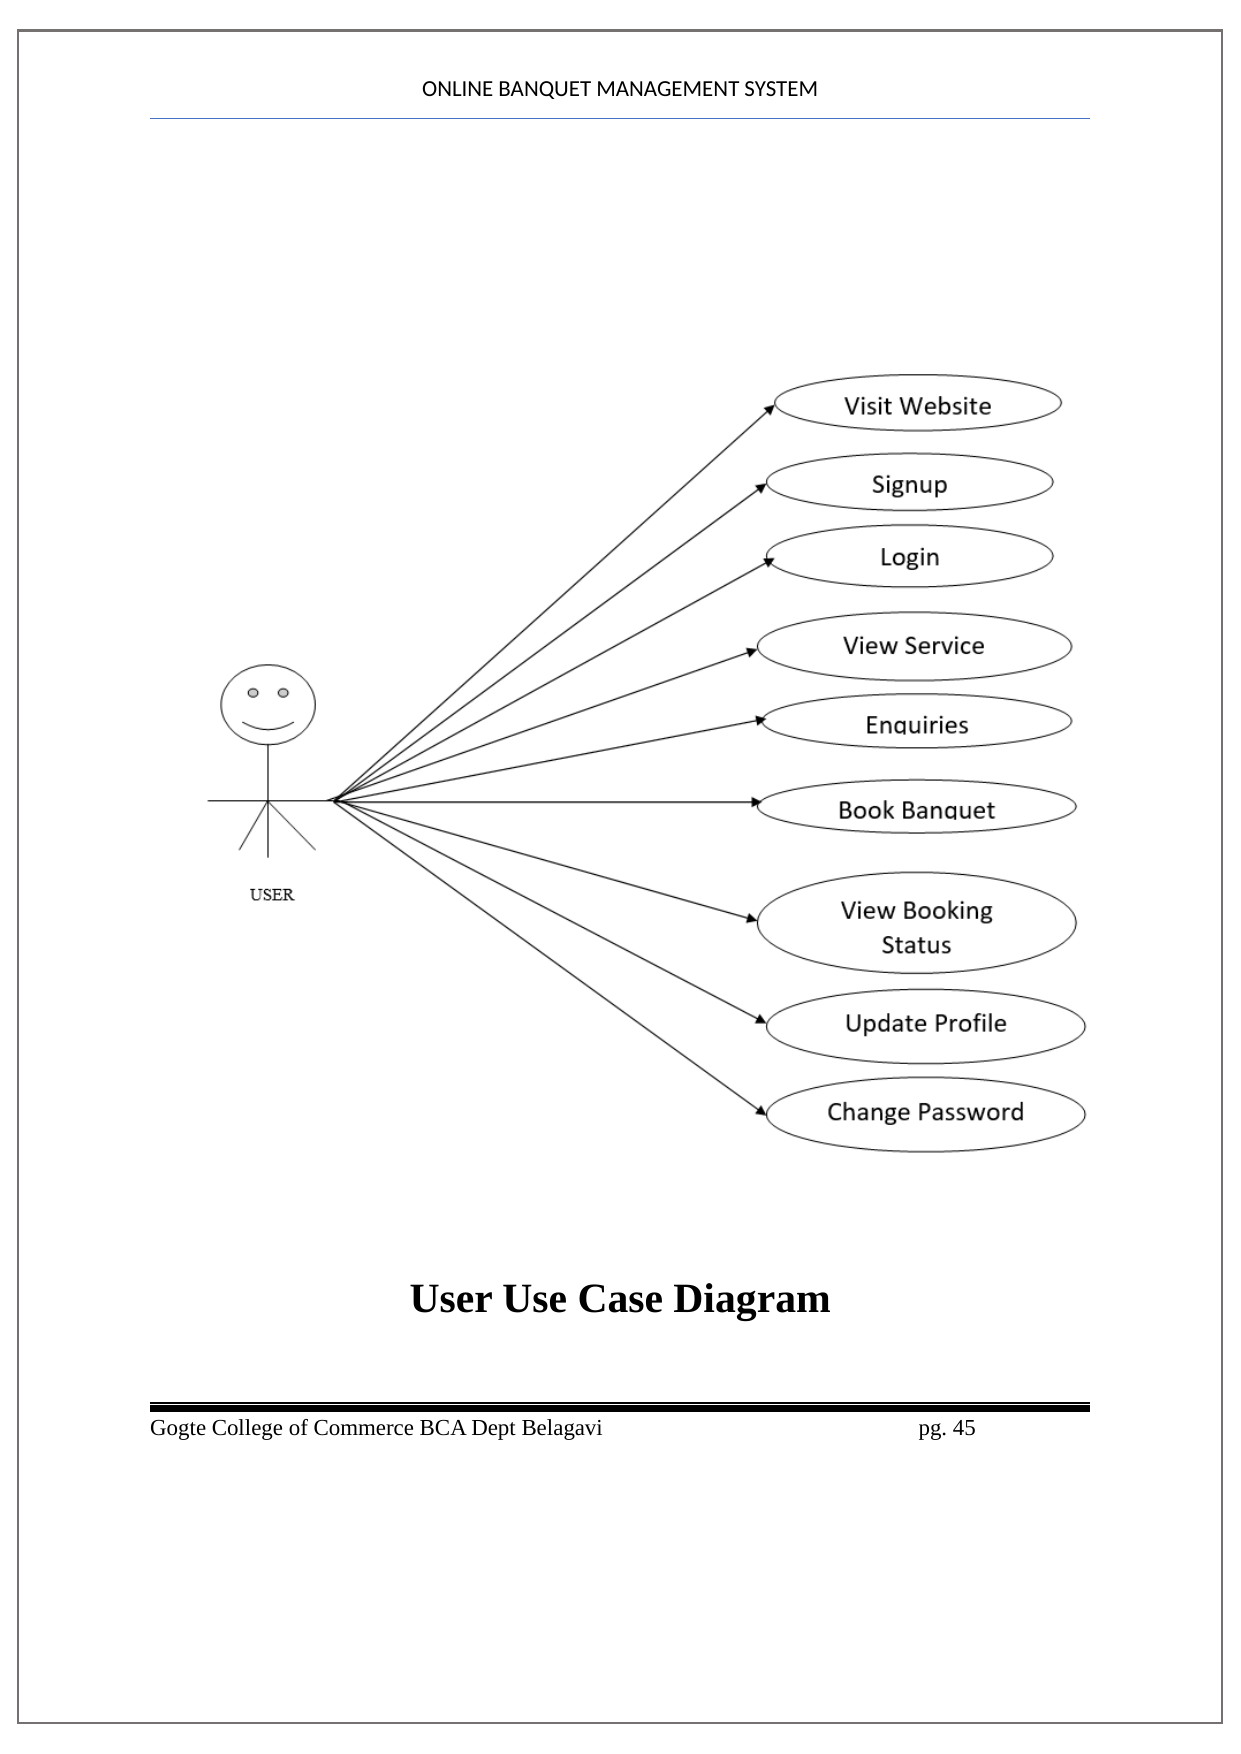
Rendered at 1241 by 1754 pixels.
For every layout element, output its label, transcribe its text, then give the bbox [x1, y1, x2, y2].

picture [150, 335, 1091, 1186]
text User Use Case Diagram [150, 1273, 1090, 1321]
